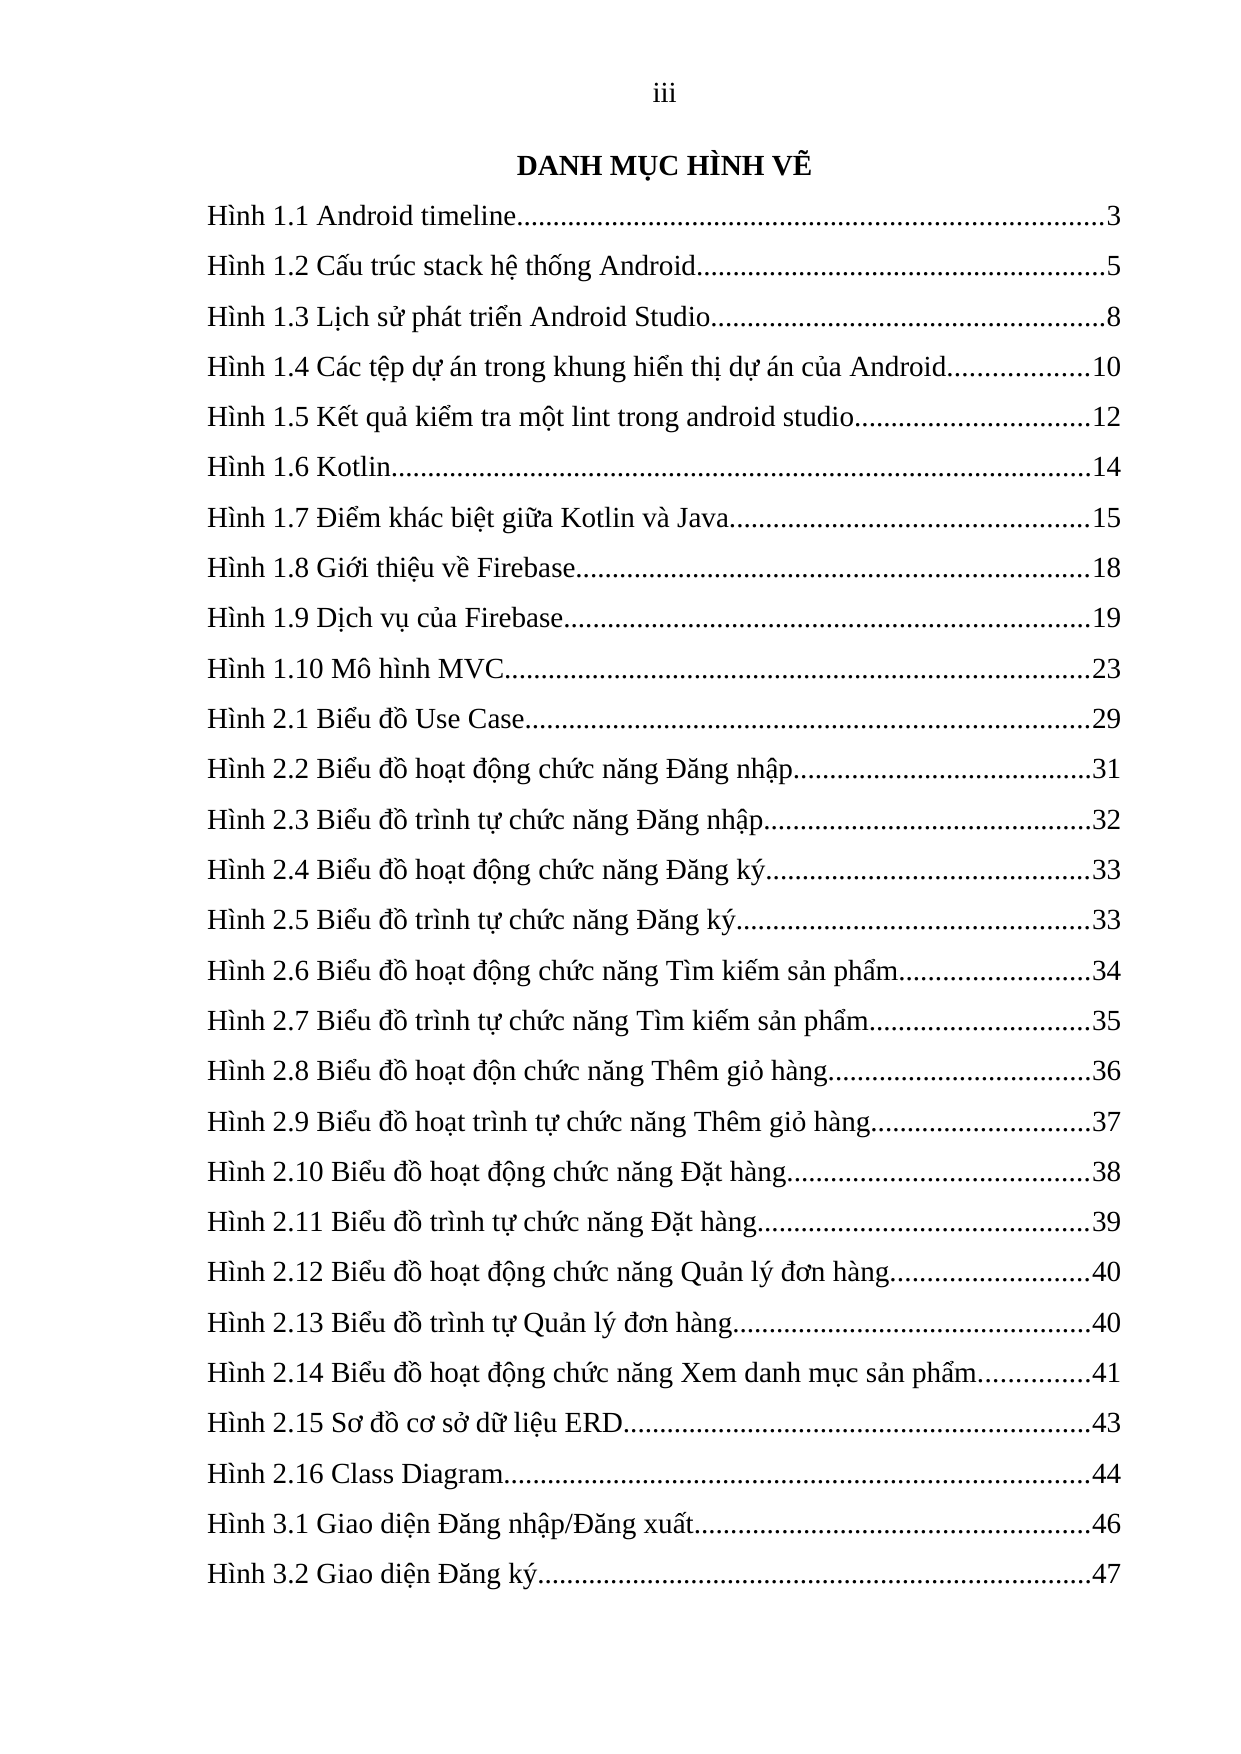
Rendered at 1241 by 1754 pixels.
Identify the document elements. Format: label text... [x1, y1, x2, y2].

text Hình 2.7 Biểu đồ trình tự chức năng Tìm kiếm sản phẩm 35 [207, 1003, 1122, 1037]
text Hình 1.8 Giới thiệu về Firebase 18 [207, 550, 1122, 584]
text Hình 2.16 Class Diagram 44 [207, 1456, 1122, 1489]
text Hình 2.11 Biểu đồ trình tự chức năng Đặt hàng 39 [207, 1204, 1122, 1238]
text Hình 2.14 Biểu đồ hoạt động chức năng Xem danh mục sản phẩm 41 [207, 1355, 1122, 1389]
text Hình 1.10 Mô hình MVC 23 [207, 651, 1122, 684]
text Hình 2.2 Biểu đồ hoạt động chức năng Đăng nhập 31 [207, 751, 1122, 785]
text Hình 2.4 Biểu đồ hoạt động chức năng Đăng ký 33 [207, 852, 1122, 886]
text Hình 2.13 Biểu đồ trình tự Quản lý đơn hàng 40 [207, 1305, 1122, 1338]
text Hình 2.8 Biểu đồ hoạt độn chức năng Thêm giỏ hàng 36 [207, 1053, 1122, 1087]
text Hình 2.3 Biểu đồ trình tự chức năng Đăng nhập 32 [207, 802, 1122, 835]
text Hình 1.4 Các tệp dự án trong khung hiển thị dự án của Android 10 [207, 349, 1122, 382]
text Hình 2.15 Sơ đồ cơ sở dữ liệu ERD 43 [207, 1406, 1122, 1439]
text Hình 1.5 Kết quả kiểm tra một lint trong android studio 12 [207, 399, 1122, 433]
text Hình 1.3 Lịch sử phát triển Android Studio 8 [207, 299, 1122, 332]
text Hình 2.12 Biểu đồ hoạt động chức năng Quản lý đơn hàng 40 [207, 1254, 1122, 1288]
text Hình 2.9 Biểu đồ hoạt trình tự chức năng Thêm giỏ hàng 37 [207, 1104, 1122, 1137]
text Hình 2.10 Biểu đồ hoạt động chức năng Đặt hàng 38 [207, 1154, 1122, 1187]
subtitle DANH MỤC HÌNH VẼ [207, 148, 1122, 181]
text Hình 2.6 Biểu đồ hoạt động chức năng Tìm kiếm sản phẩm 34 [207, 953, 1122, 986]
text Hình 1.7 Điểm khác biệt giữa Kotlin và Java 15 [207, 500, 1122, 533]
text Hình 1.9 Dịch vụ của Firebase 19 [207, 601, 1122, 634]
text Hình 3.1 Giao diện Đăng nhập/Đăng xuất 46 [207, 1506, 1122, 1540]
text Hình 3.2 Giao diện Đăng ký 47 [207, 1556, 1122, 1590]
text Hình 2.1 Biểu đồ Use Case 29 [207, 701, 1122, 735]
text Hình 1.6 Kotlin 14 [207, 449, 1122, 483]
text Hình 1.1 Android timeline 3 [207, 198, 1122, 232]
text Hình 1.2 Cấu trúc stack hệ thống Android 5 [207, 248, 1122, 282]
text Hình 2.5 Biểu đồ trình tự chức năng Đăng ký 33 [207, 902, 1122, 936]
